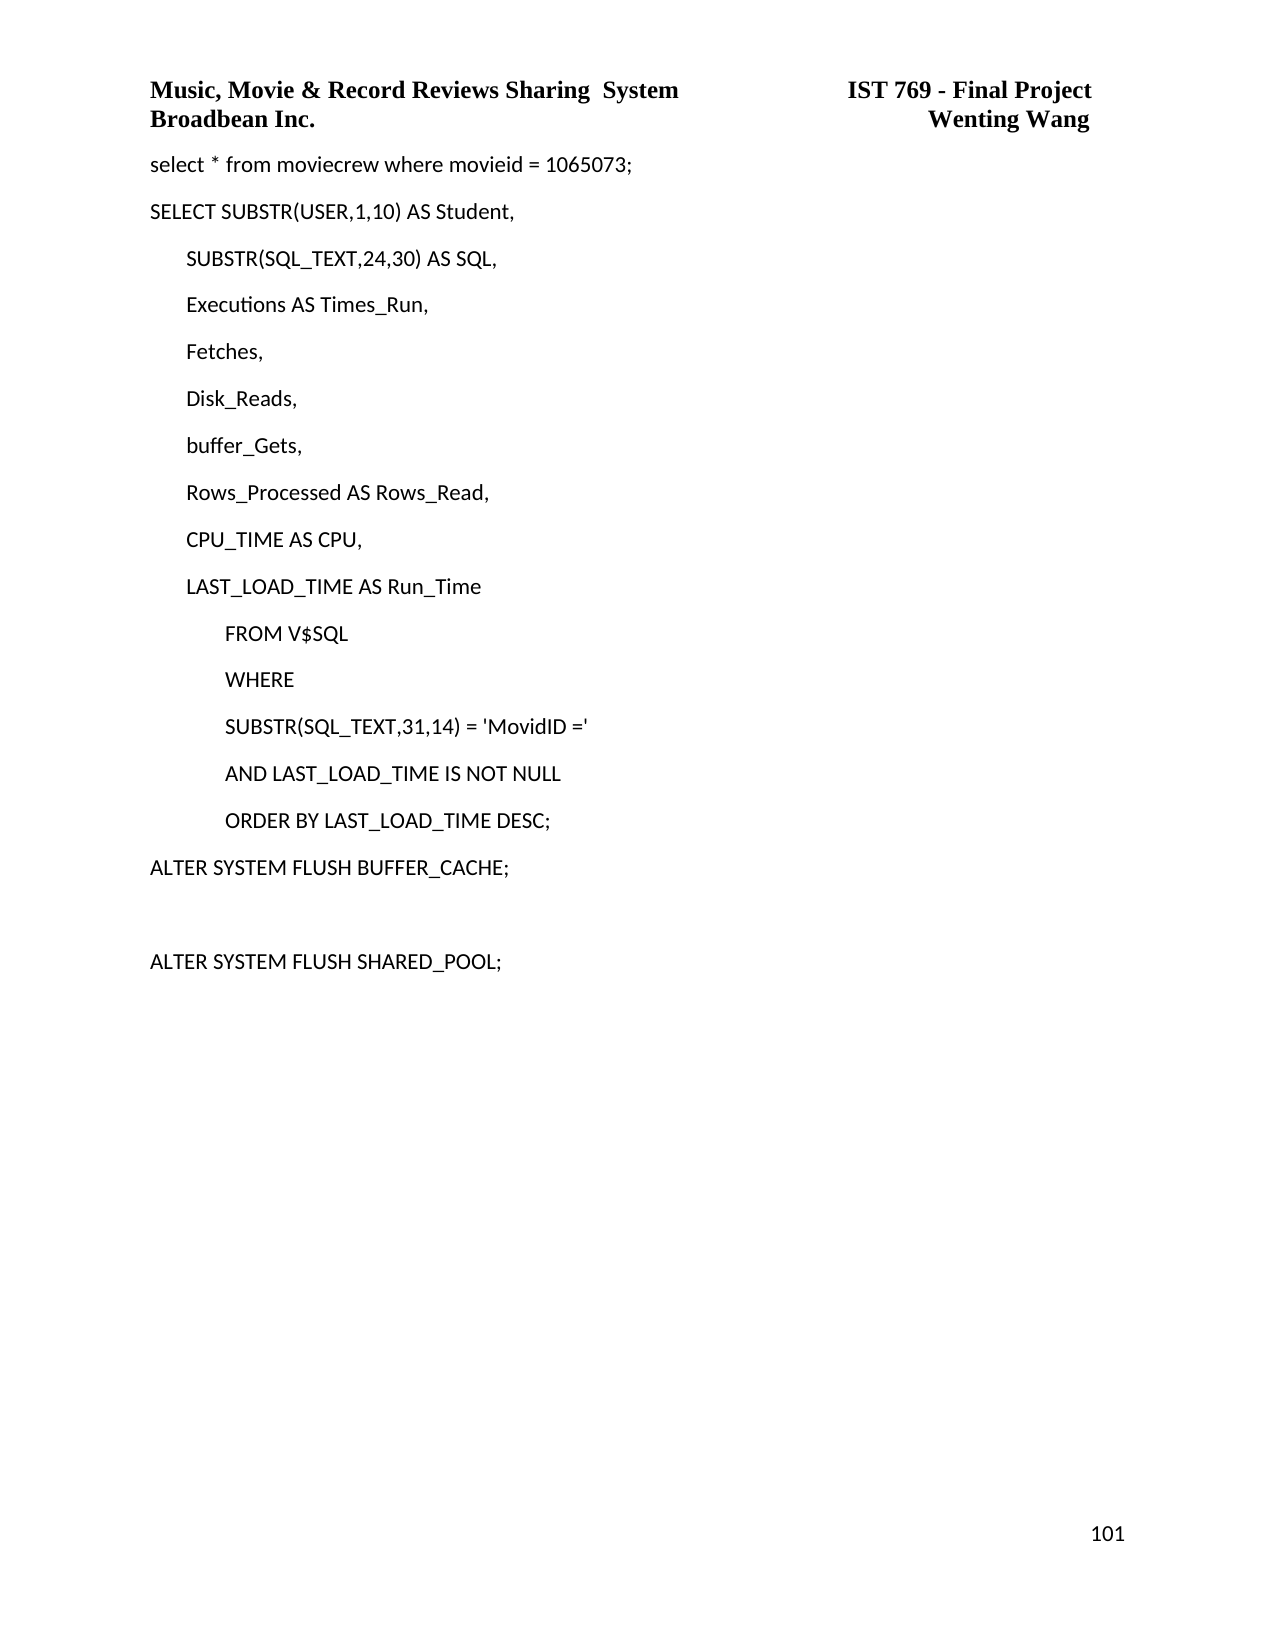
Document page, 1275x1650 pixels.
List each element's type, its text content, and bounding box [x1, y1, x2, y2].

text AND LAST_LOAD_TIME IS NOT NULL [150, 759, 1125, 787]
text WHERE [150, 666, 1125, 694]
text ORDER BY LAST_LOAD_TIME DESC; [150, 806, 1125, 834]
text ALTER SYSTEM FLUSH SHARED_POOL; [150, 947, 1125, 975]
text SUBSTR(SQL_TEXT,31,14) = 'MovidID =' [150, 712, 1125, 741]
text SUBSTR(SQL_TEXT,24,30) AS SQL, [150, 244, 1125, 272]
text Rows_Processed AS Rows_Read, [150, 478, 1125, 506]
text ALTER SYSTEM FLUSH BUFFER_CACHE; [150, 853, 1125, 881]
text LAST_LOAD_TIME AS Run_Time [150, 572, 1125, 600]
text buffer_Gets, [150, 431, 1125, 459]
text Executions AS Times_Run, [150, 291, 1125, 319]
text CPU_TIME AS CPU, [150, 525, 1125, 553]
text select * from moviecrew where movieid = 1065073; [150, 150, 1125, 178]
text FROM V$SQL [150, 619, 1125, 647]
text Fetches, [150, 337, 1125, 366]
text SELECT SUBSTR(USER,1,10) AS Student, [150, 197, 1125, 225]
text Disk_Reads, [150, 384, 1125, 412]
